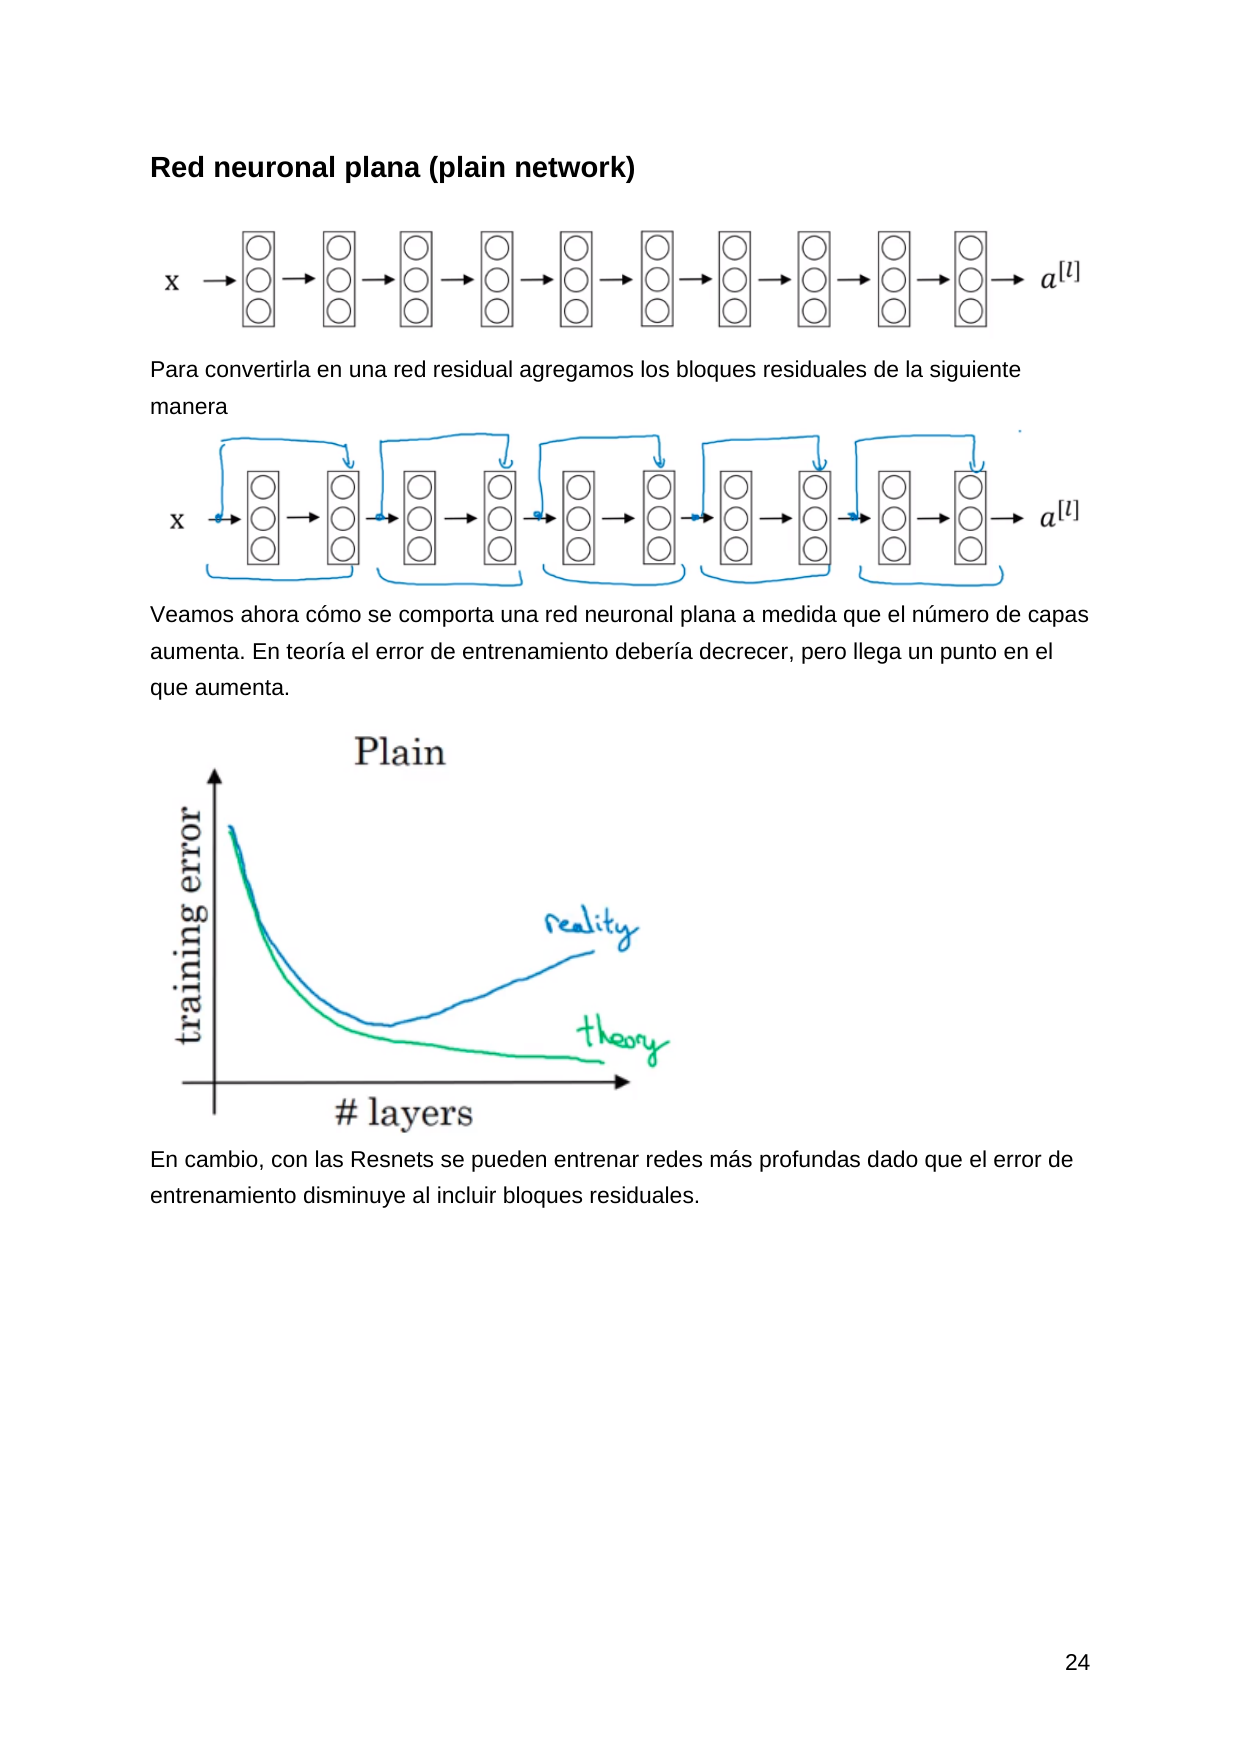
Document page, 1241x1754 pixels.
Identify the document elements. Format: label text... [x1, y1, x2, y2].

text Veamos ahora cómo se comporta una red neuronal plana a medida que el número de capas aumenta. En teoría el error de entrenamiento debería decrecer, pero llega un punto en el que aumenta. [150, 601, 1090, 701]
subtitle Red neuronal plana (plain network) [150, 150, 1090, 183]
picture [150, 710, 680, 1136]
picture [150, 428, 1091, 592]
text Para convertirla en una red residual agregamos los bloques residuales de la siguiente manera [150, 356, 1090, 419]
text En cambio, con las Resnets se pueden entrenar redes más profundas dado que el error de entrenamiento disminuye al incluir bloques residuales. [150, 1146, 1090, 1208]
picture [150, 204, 1091, 347]
